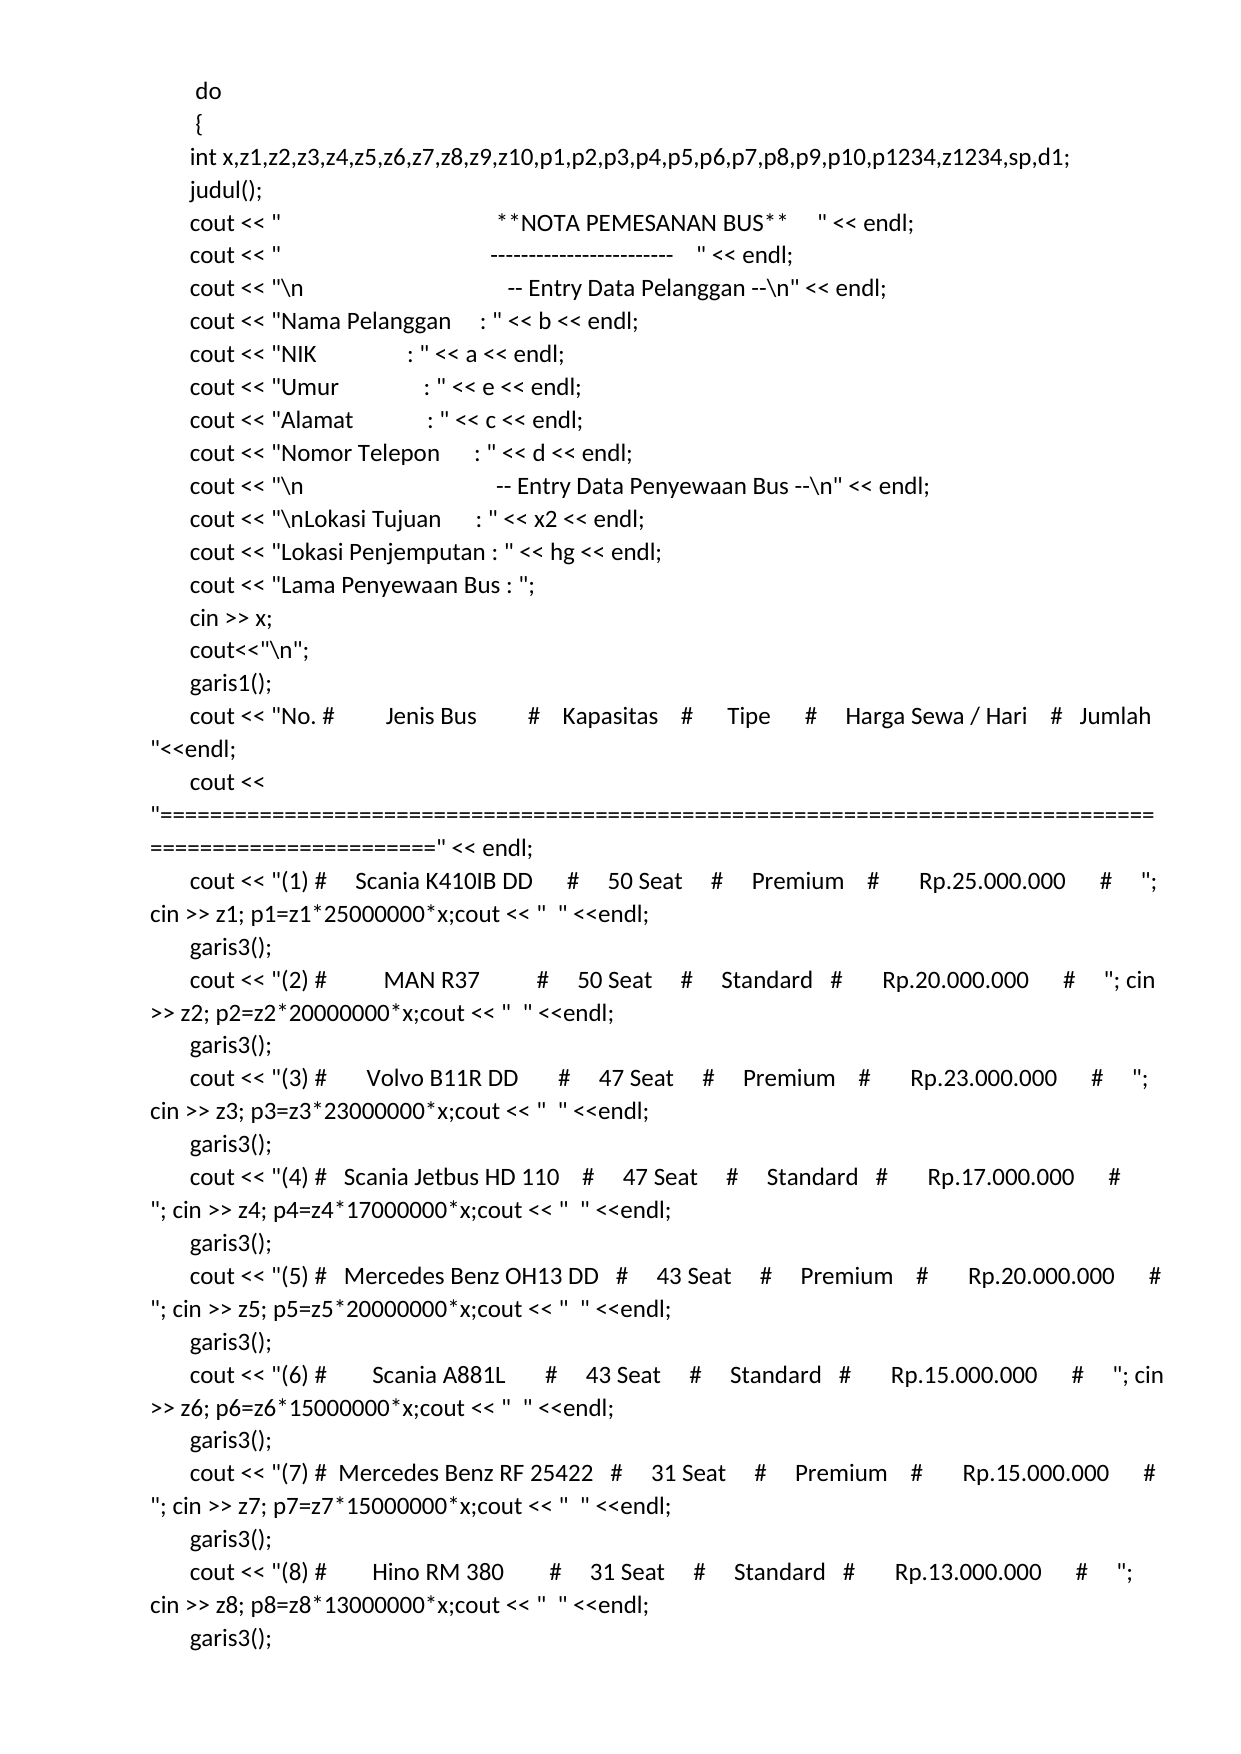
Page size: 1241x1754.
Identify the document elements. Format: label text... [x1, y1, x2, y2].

list cout << "Alamat : " << c << endl; [150, 404, 1165, 435]
list cout << "(6) # Scania A881L # 43 Seat # Standard # Rp.15.000.000 # "; cin >> z6; p6=z6*15000000*x;cout << " " <<endl; [150, 1359, 1165, 1422]
list cout << "Nama Pelanggan : " << b << endl; [150, 305, 1165, 336]
list cout << "\n -- Entry Data Pelanggan --\n" << endl; [150, 272, 1165, 303]
list garis1(); [150, 667, 1165, 698]
list cout << "(7) # Mercedes Benz RF 25422 # 31 Seat # Premium # Rp.15.000.000 # "; cin >> z7; p7=z7*15000000*x;cout << " " <<endl; [150, 1457, 1165, 1521]
list cout << "NIK : " << a << endl; [150, 338, 1165, 369]
list cout << "(5) # Mercedes Benz OH13 DD # 43 Seat # Premium # Rp.20.000.000 # "; cin >> z5; p5=z5*20000000*x;cout << " " <<endl; [150, 1260, 1165, 1323]
list cin >> x; [150, 602, 1165, 632]
list cout << "Nomor Telepon : " << d << endl; [150, 437, 1165, 468]
list cout << "\nLokasi Tujuan : " << x2 << endl; [150, 503, 1165, 533]
list cout << "(3) # Volvo B11R DD # 47 Seat # Premium # Rp.23.000.000 # "; cin >> z3; p3=z3*23000000*x;cout << " " <<endl; [150, 1062, 1165, 1126]
list garis3(); [150, 1326, 1165, 1356]
list cout<<"\n"; [150, 634, 1165, 665]
list garis3(); [150, 1622, 1165, 1653]
list garis3(); [150, 1029, 1165, 1060]
list cout << "Lokasi Penjemputan : " << hg << endl; [150, 536, 1165, 566]
list cout << " **NOTA PEMESANAN BUS** " << endl; [150, 207, 1165, 237]
list cout << "(1) # Scania K410IB DD # 50 Seat # Premium # Rp.25.000.000 # "; cin >> z1; p1=z1*25000000*x;cout << " " <<endl; [150, 865, 1165, 928]
list garis3(); [150, 1227, 1165, 1258]
list cout << "=======================================================================================================" << endl; [150, 766, 1165, 863]
list cout << "No. # Jenis Bus # Kapasitas # Tipe # Harga Sewa / Hari # Jumlah "<<endl; [150, 700, 1165, 764]
list garis3(); [150, 1523, 1165, 1554]
list garis3(); [150, 1424, 1165, 1455]
list { [150, 108, 1165, 138]
list int x,z1,z2,z3,z4,z5,z6,z7,z8,z9,z10,p1,p2,p3,p4,p5,p6,p7,p8,p9,p10,p1234,z1234,sp,d1; [150, 141, 1165, 171]
list garis3(); [150, 1128, 1165, 1159]
list cout << "Lama Penyewaan Bus : "; [150, 569, 1165, 599]
list do [150, 75, 1165, 106]
list cout << " ------------------------ " << endl; [150, 239, 1165, 270]
list cout << "\n -- Entry Data Penyewaan Bus --\n" << endl; [150, 470, 1165, 501]
list garis3(); [150, 931, 1165, 961]
list cout << "(8) # Hino RM 380 # 31 Seat # Standard # Rp.13.000.000 # "; cin >> z8; p8=z8*13000000*x;cout << " " <<endl; [150, 1556, 1165, 1620]
list cout << "Umur : " << e << endl; [150, 371, 1165, 402]
list judul(); [150, 174, 1165, 204]
list cout << "(2) # MAN R37 # 50 Seat # Standard # Rp.20.000.000 # "; cin >> z2; p2=z2*20000000*x;cout << " " <<endl; [150, 964, 1165, 1027]
list cout << "(4) # Scania Jetbus HD 110 # 47 Seat # Standard # Rp.17.000.000 # "; cin >> z4; p4=z4*17000000*x;cout << " " <<endl; [150, 1161, 1165, 1225]
